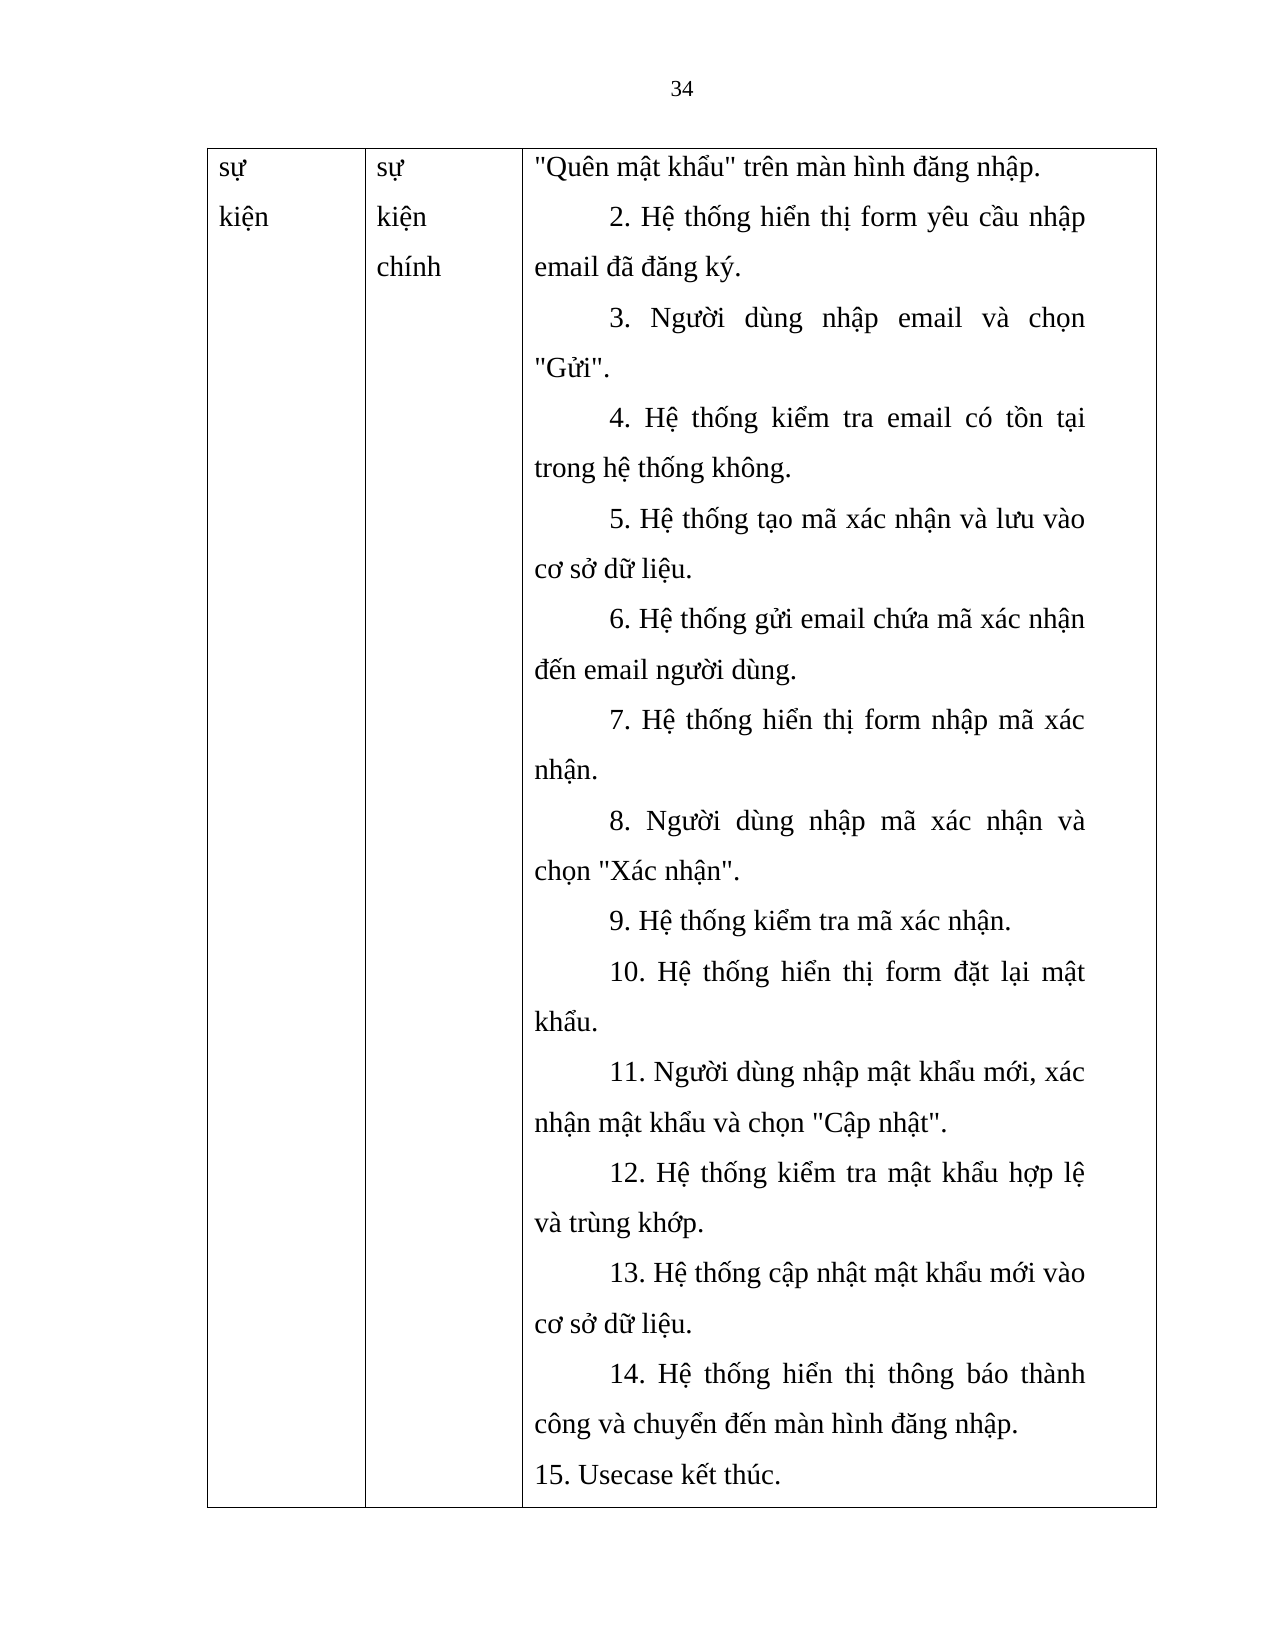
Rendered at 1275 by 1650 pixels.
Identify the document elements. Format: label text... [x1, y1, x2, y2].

table_cell Luồng sự kiện chính [366, 149, 522, 1507]
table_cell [523, 149, 1156, 1507]
table_cell Luồng sự kiện [208, 149, 365, 1507]
